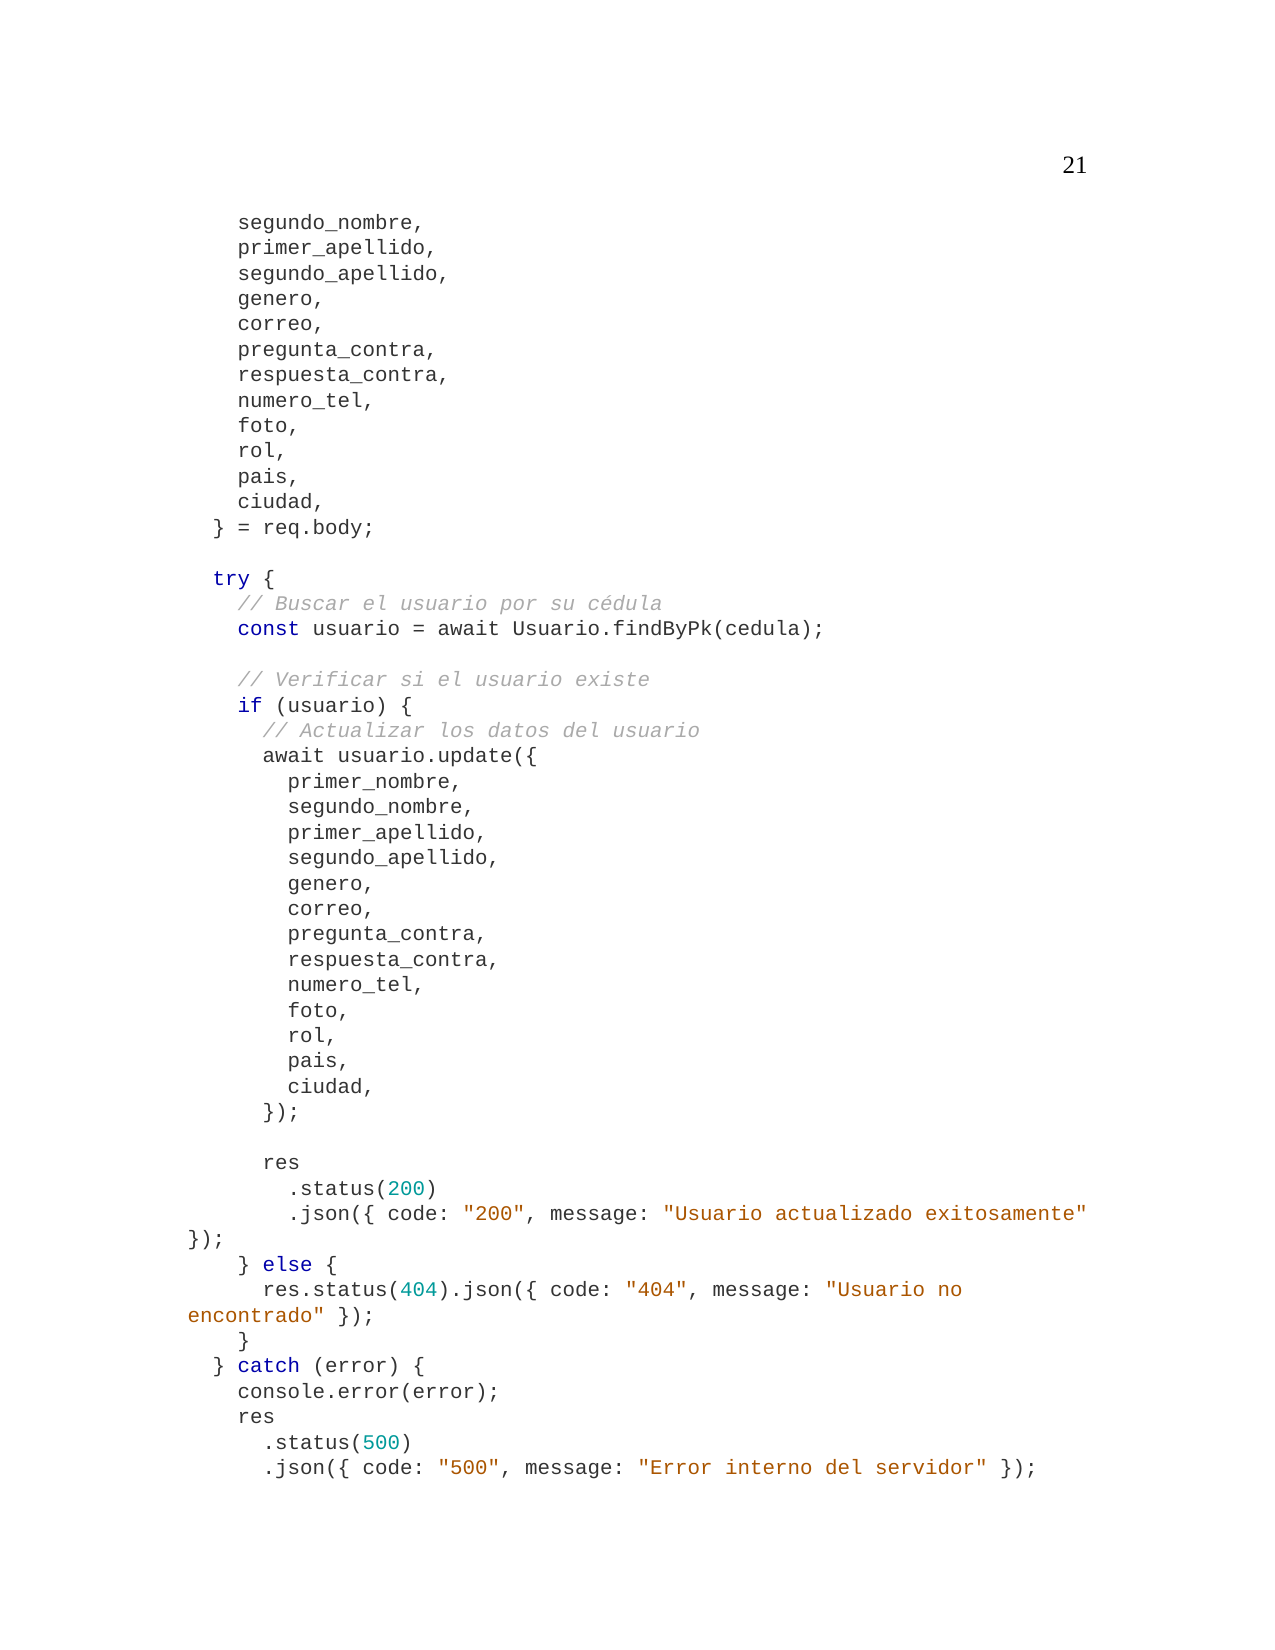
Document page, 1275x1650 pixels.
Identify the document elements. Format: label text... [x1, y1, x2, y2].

text .status(200) [187, 1176, 1087, 1201]
text segundo_apellido, [187, 261, 1087, 286]
text } catch (error) { [187, 1354, 1087, 1379]
text correo, [187, 896, 1087, 922]
text } else { [187, 1252, 1087, 1277]
text } = req.body; [187, 515, 1087, 540]
text rol, [187, 1023, 1087, 1049]
text .json({ code: "500", message: "Error interno del servidor" }); [187, 1455, 1087, 1481]
text pregunta_contra, [187, 337, 1087, 362]
text respuesta_contra, [187, 947, 1087, 972]
text } [187, 1328, 1087, 1354]
text pais, [187, 1049, 1087, 1074]
text pais, [187, 464, 1087, 489]
text // Buscar el usuario por su cédula [187, 591, 1087, 617]
text segundo_apellido, [187, 845, 1087, 871]
text ciudad, [187, 1074, 1087, 1099]
text foto, [187, 998, 1087, 1023]
text console.error(error); [187, 1379, 1087, 1404]
text // Actualizar los datos del usuario [187, 718, 1087, 744]
text res [187, 1404, 1087, 1430]
text segundo_nombre, [187, 794, 1087, 820]
text res [187, 1150, 1087, 1176]
text genero, [187, 871, 1087, 896]
text // Verificar si el usuario existe [187, 667, 1087, 693]
text ciudad, [187, 489, 1087, 515]
text numero_tel, [187, 972, 1087, 998]
text try { [187, 566, 1087, 591]
text const usuario = await Usuario.findByPk(cedula); [187, 617, 1087, 642]
text }); [187, 1099, 1087, 1125]
text primer_apellido, [187, 235, 1087, 261]
text .status(500) [187, 1430, 1087, 1455]
text foto, [187, 413, 1087, 439]
text await usuario.update({ [187, 744, 1087, 769]
text segundo_nombre, [187, 210, 1087, 235]
text .json({ code: "200", message: "Usuario actualizado exitosamente" }); [187, 1201, 1087, 1252]
text primer_nombre, [187, 769, 1087, 794]
text if (usuario) { [187, 693, 1087, 718]
text primer_apellido, [187, 820, 1087, 845]
text pregunta_contra, [187, 922, 1087, 947]
text genero, [187, 286, 1087, 312]
text respuesta_contra, [187, 362, 1087, 388]
text res.status(404).json({ code: "404", message: "Usuario no encontrado" }); [187, 1277, 1087, 1328]
text correo, [187, 312, 1087, 337]
text rol, [187, 439, 1087, 464]
text numero_tel, [187, 388, 1087, 413]
